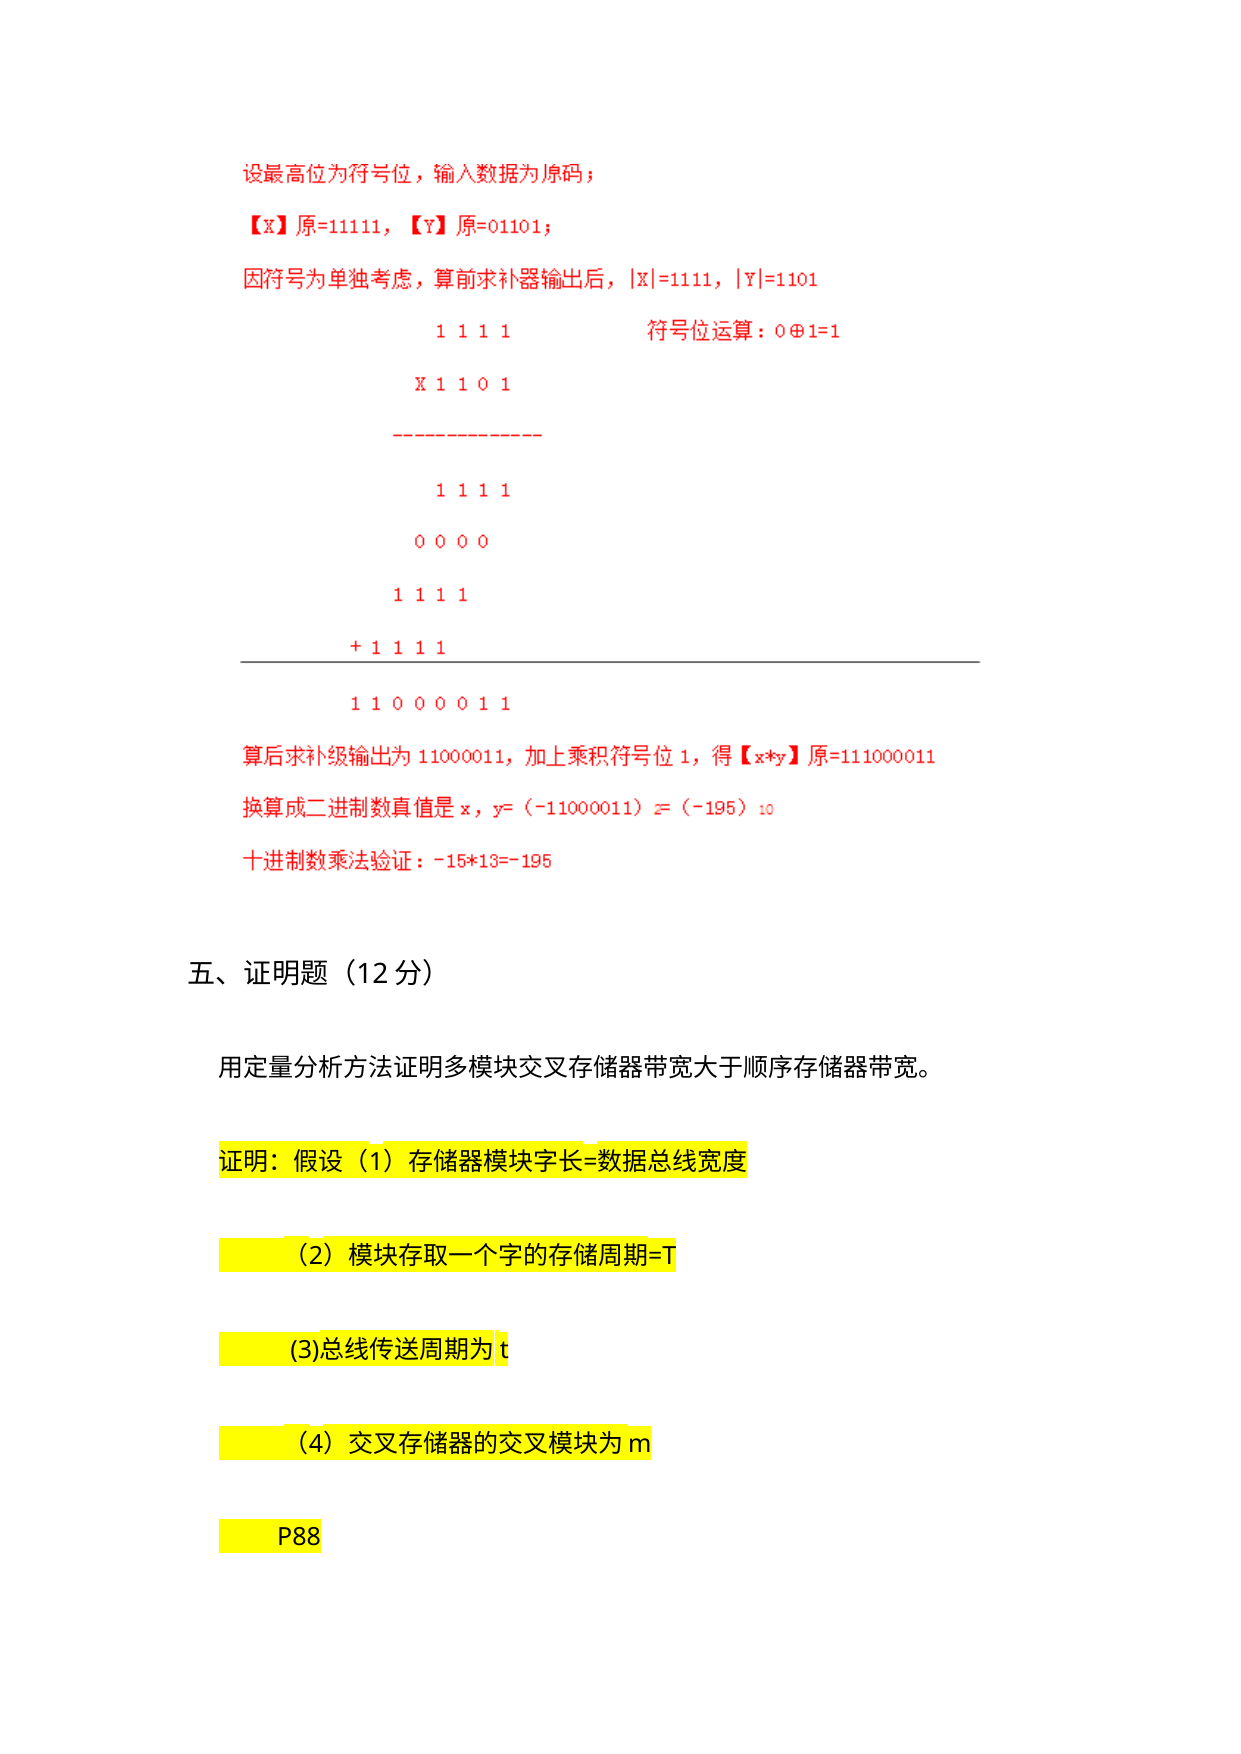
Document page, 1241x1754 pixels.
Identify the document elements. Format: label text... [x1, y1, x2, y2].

text （2）模块存取一个字的存储周期=T [187, 1221, 1053, 1286]
text 证明：假设（1）存储器模块字长=数据总线宽度 [187, 1127, 1053, 1192]
text 五、证明题（12分） [187, 939, 1053, 1004]
text (3)总线传送周期为t [187, 1315, 1053, 1380]
text （4）交叉存储器的交叉模块为m [187, 1409, 1053, 1474]
text P88 [187, 1504, 1053, 1569]
text 用定量分析方法证明多模块交叉存储器带宽大于顺序存储器带宽。 [187, 1033, 1053, 1098]
picture [214, 164, 1079, 878]
